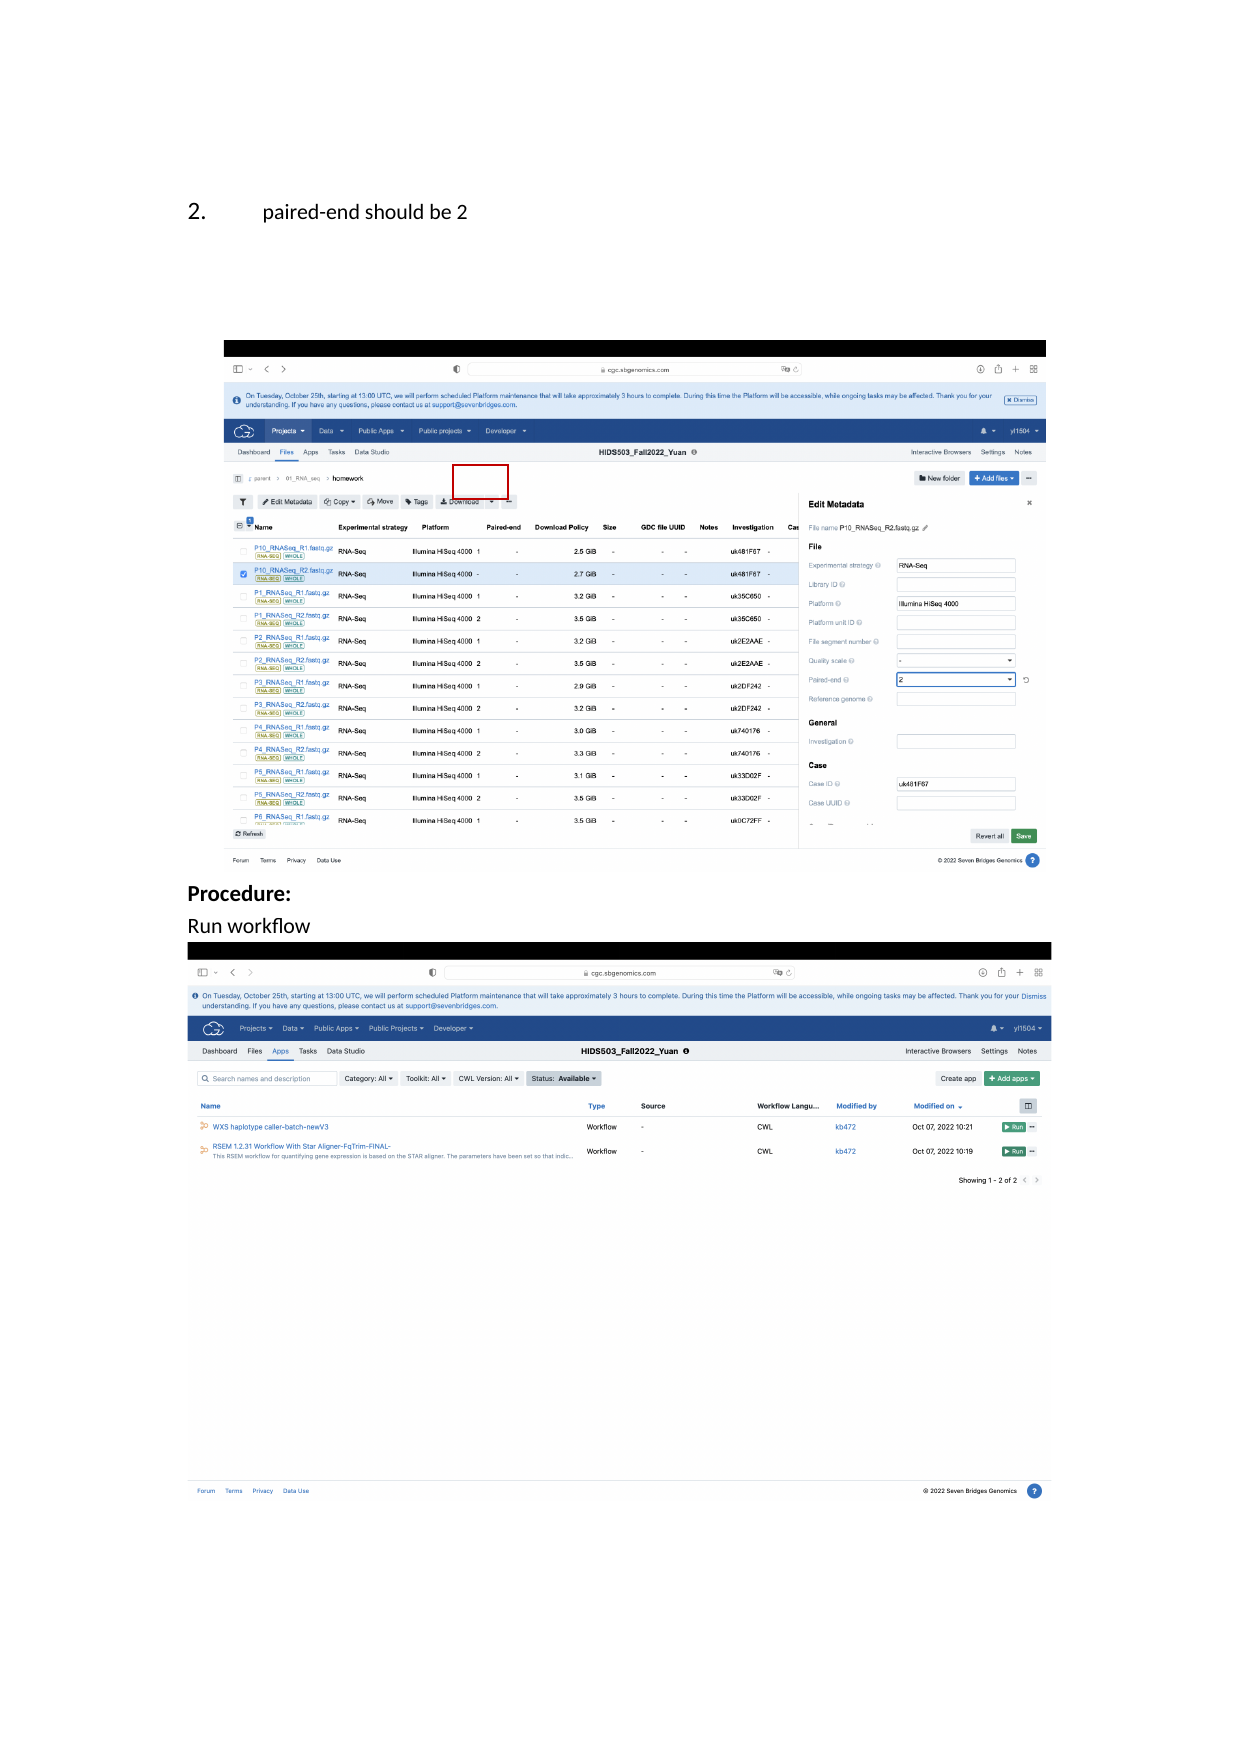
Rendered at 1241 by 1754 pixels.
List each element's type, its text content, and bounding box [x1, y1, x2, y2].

list paired-end should be 2 [187, 194, 1053, 227]
picture [187, 942, 1052, 1501]
picture [223, 340, 1046, 872]
list Run workflow [187, 909, 1053, 942]
